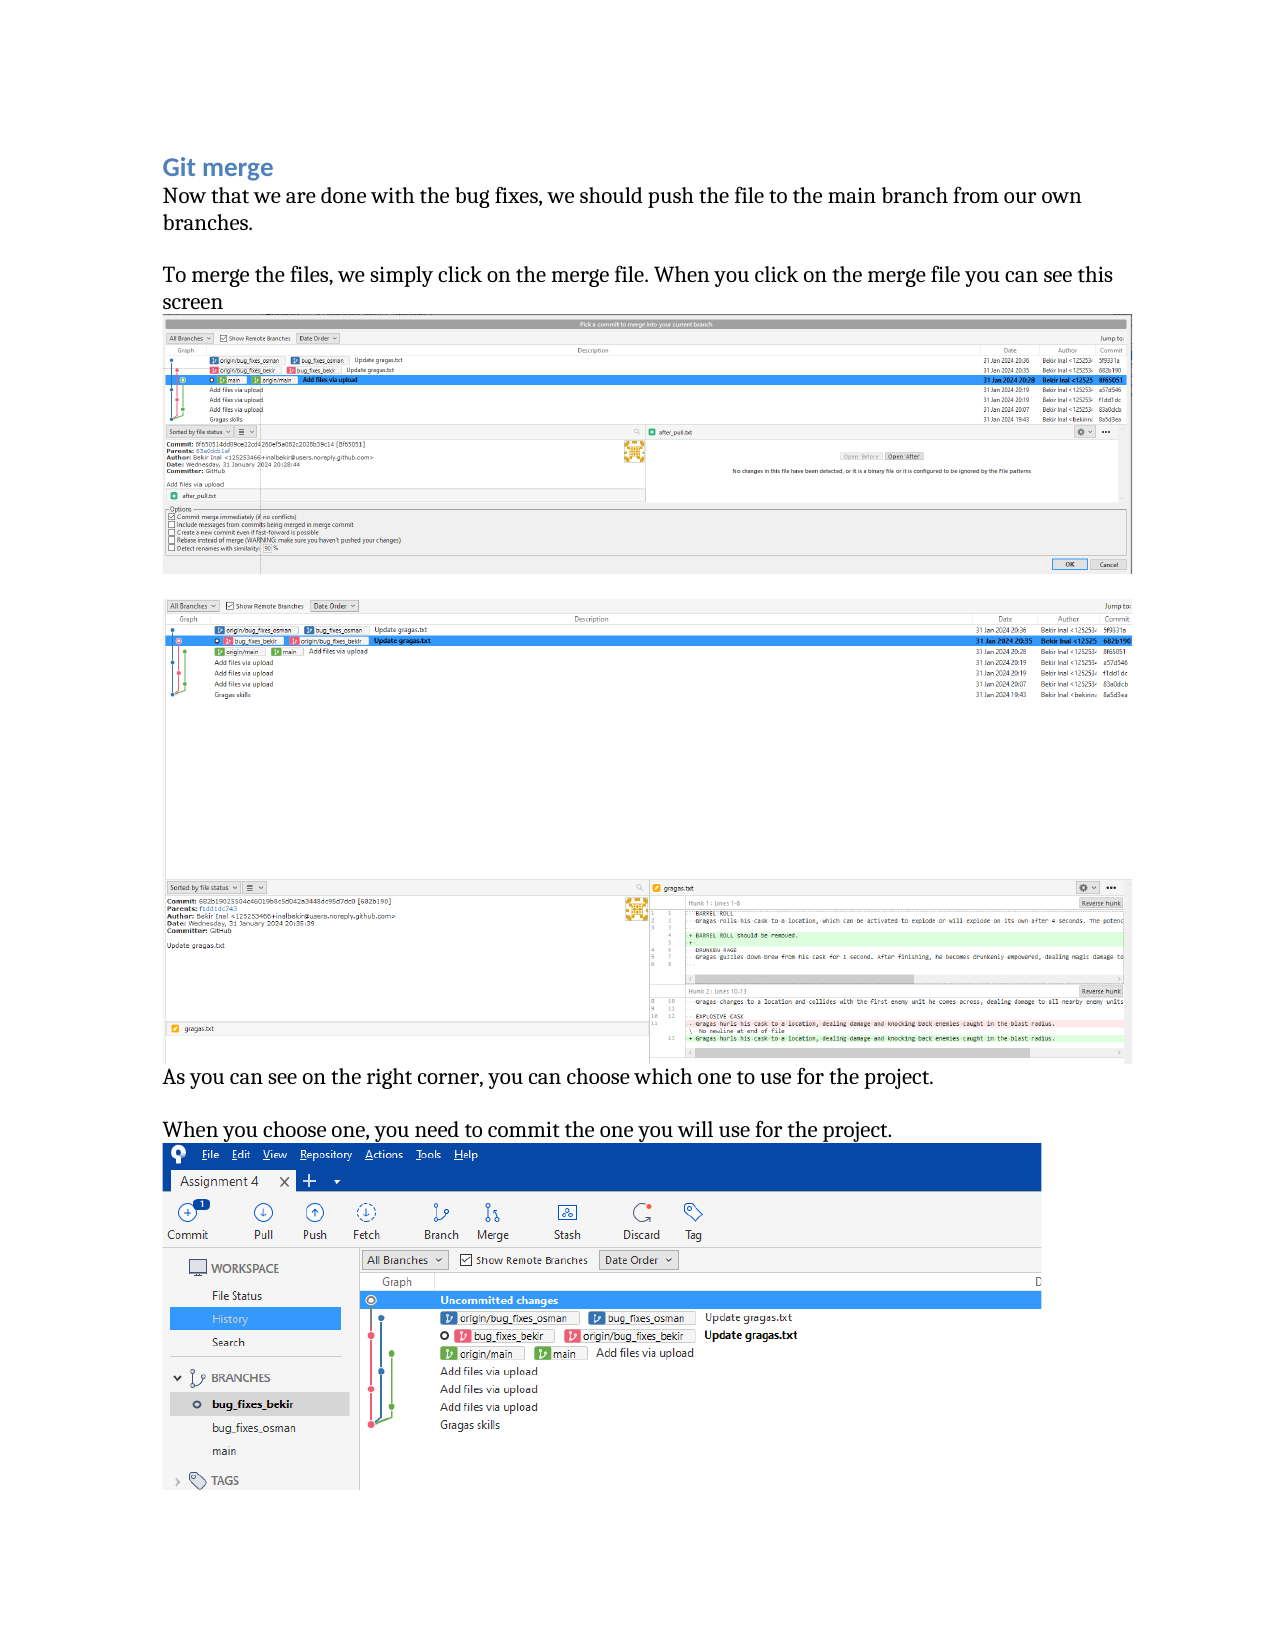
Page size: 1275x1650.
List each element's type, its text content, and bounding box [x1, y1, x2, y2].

text When you choose one, you need to commit the one you will use for the project. [162, 1117, 1132, 1143]
text Now that we are done with the bug fixes, we should push the file to the main branch from our own branches. [162, 183, 1132, 236]
subtitle Git merge [162, 150, 1132, 183]
picture [162, 314, 1133, 574]
text As you can see on the right corner, you can choose which one to use for the project. [162, 1064, 1132, 1090]
picture [162, 1143, 1042, 1490]
text To merge the files, we simply click on the merge file. When you click on the merge file you can see this screen [162, 262, 1132, 314]
picture [162, 599, 1133, 1064]
